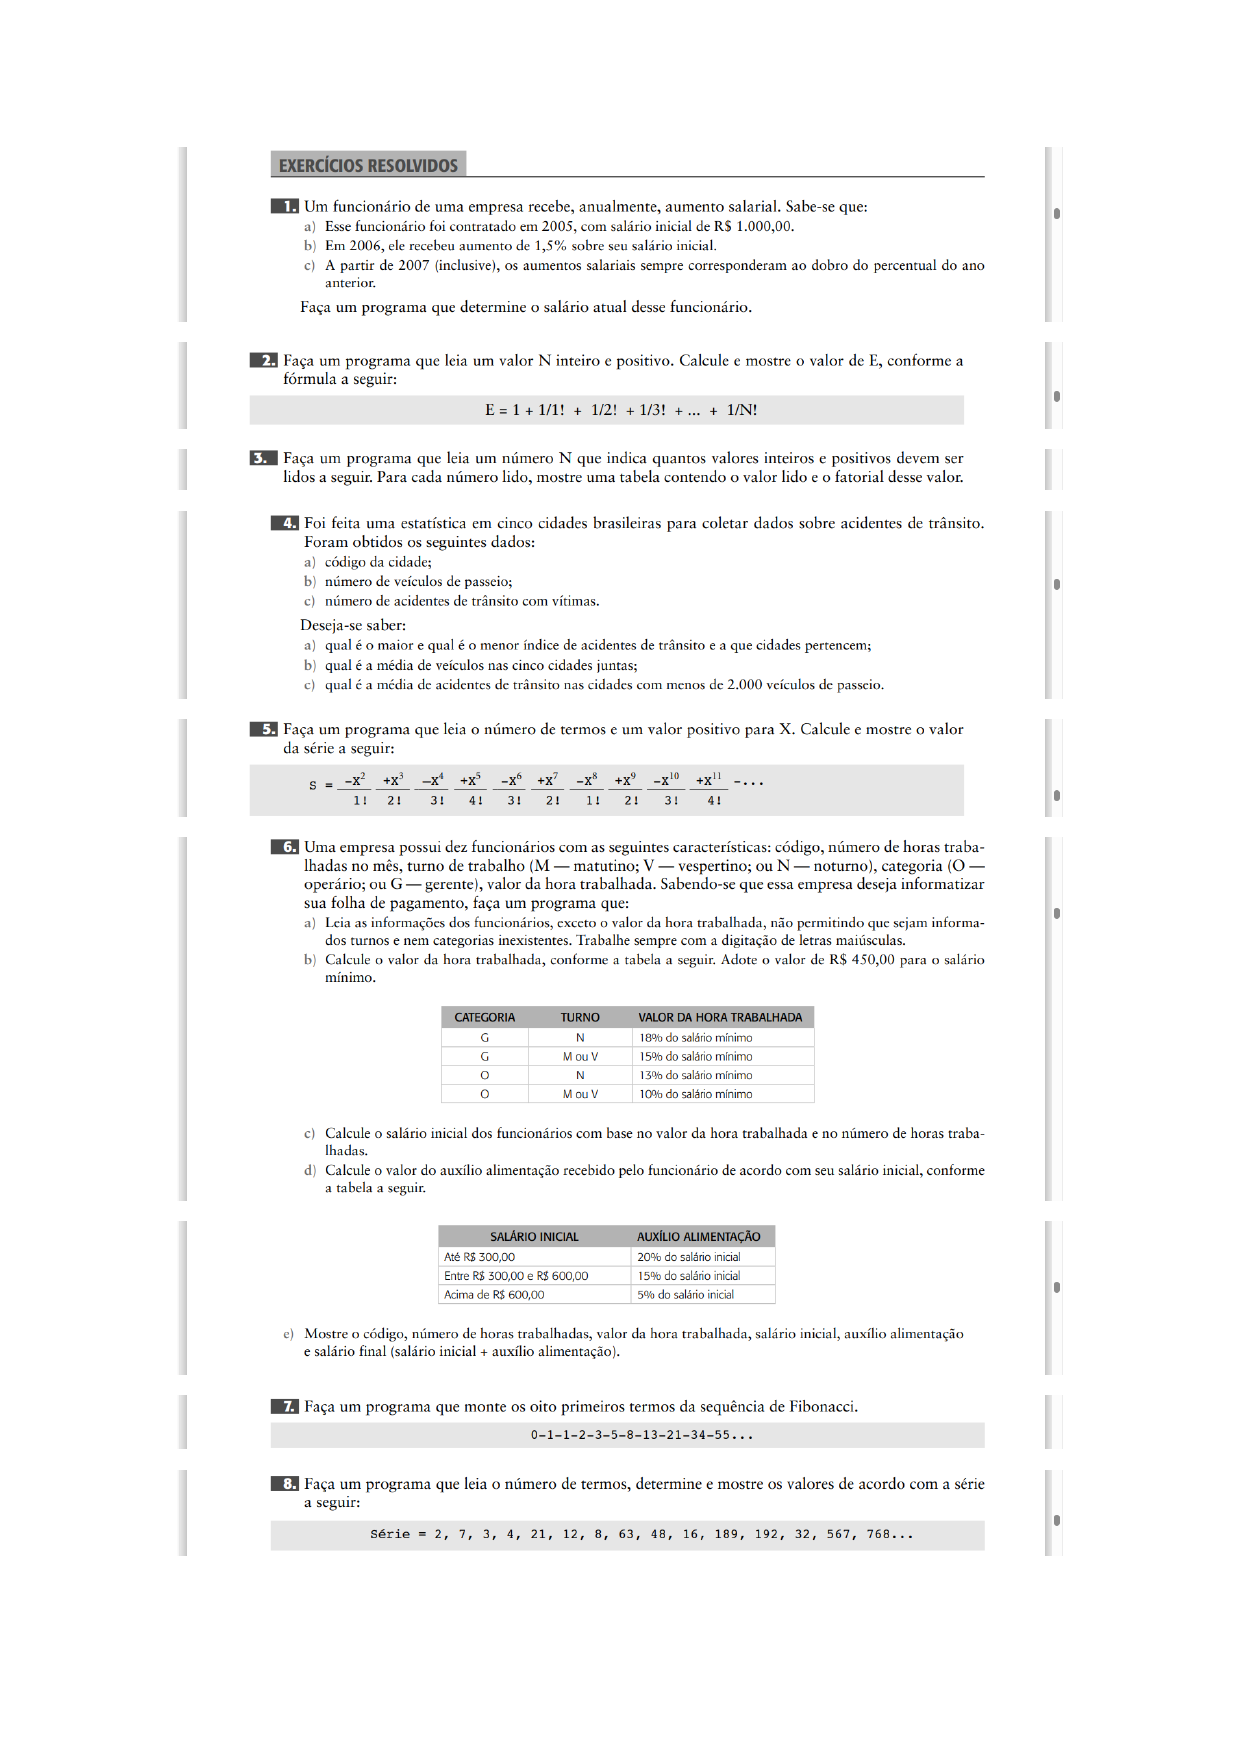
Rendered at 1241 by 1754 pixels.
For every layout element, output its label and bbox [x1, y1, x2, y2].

picture [177, 719, 1063, 817]
picture [177, 1221, 1063, 1375]
picture [177, 511, 1063, 699]
picture [177, 449, 1063, 490]
picture [177, 1395, 1063, 1449]
picture [177, 837, 1063, 1201]
picture [177, 1470, 1063, 1556]
picture [177, 147, 1063, 322]
picture [177, 342, 1063, 429]
